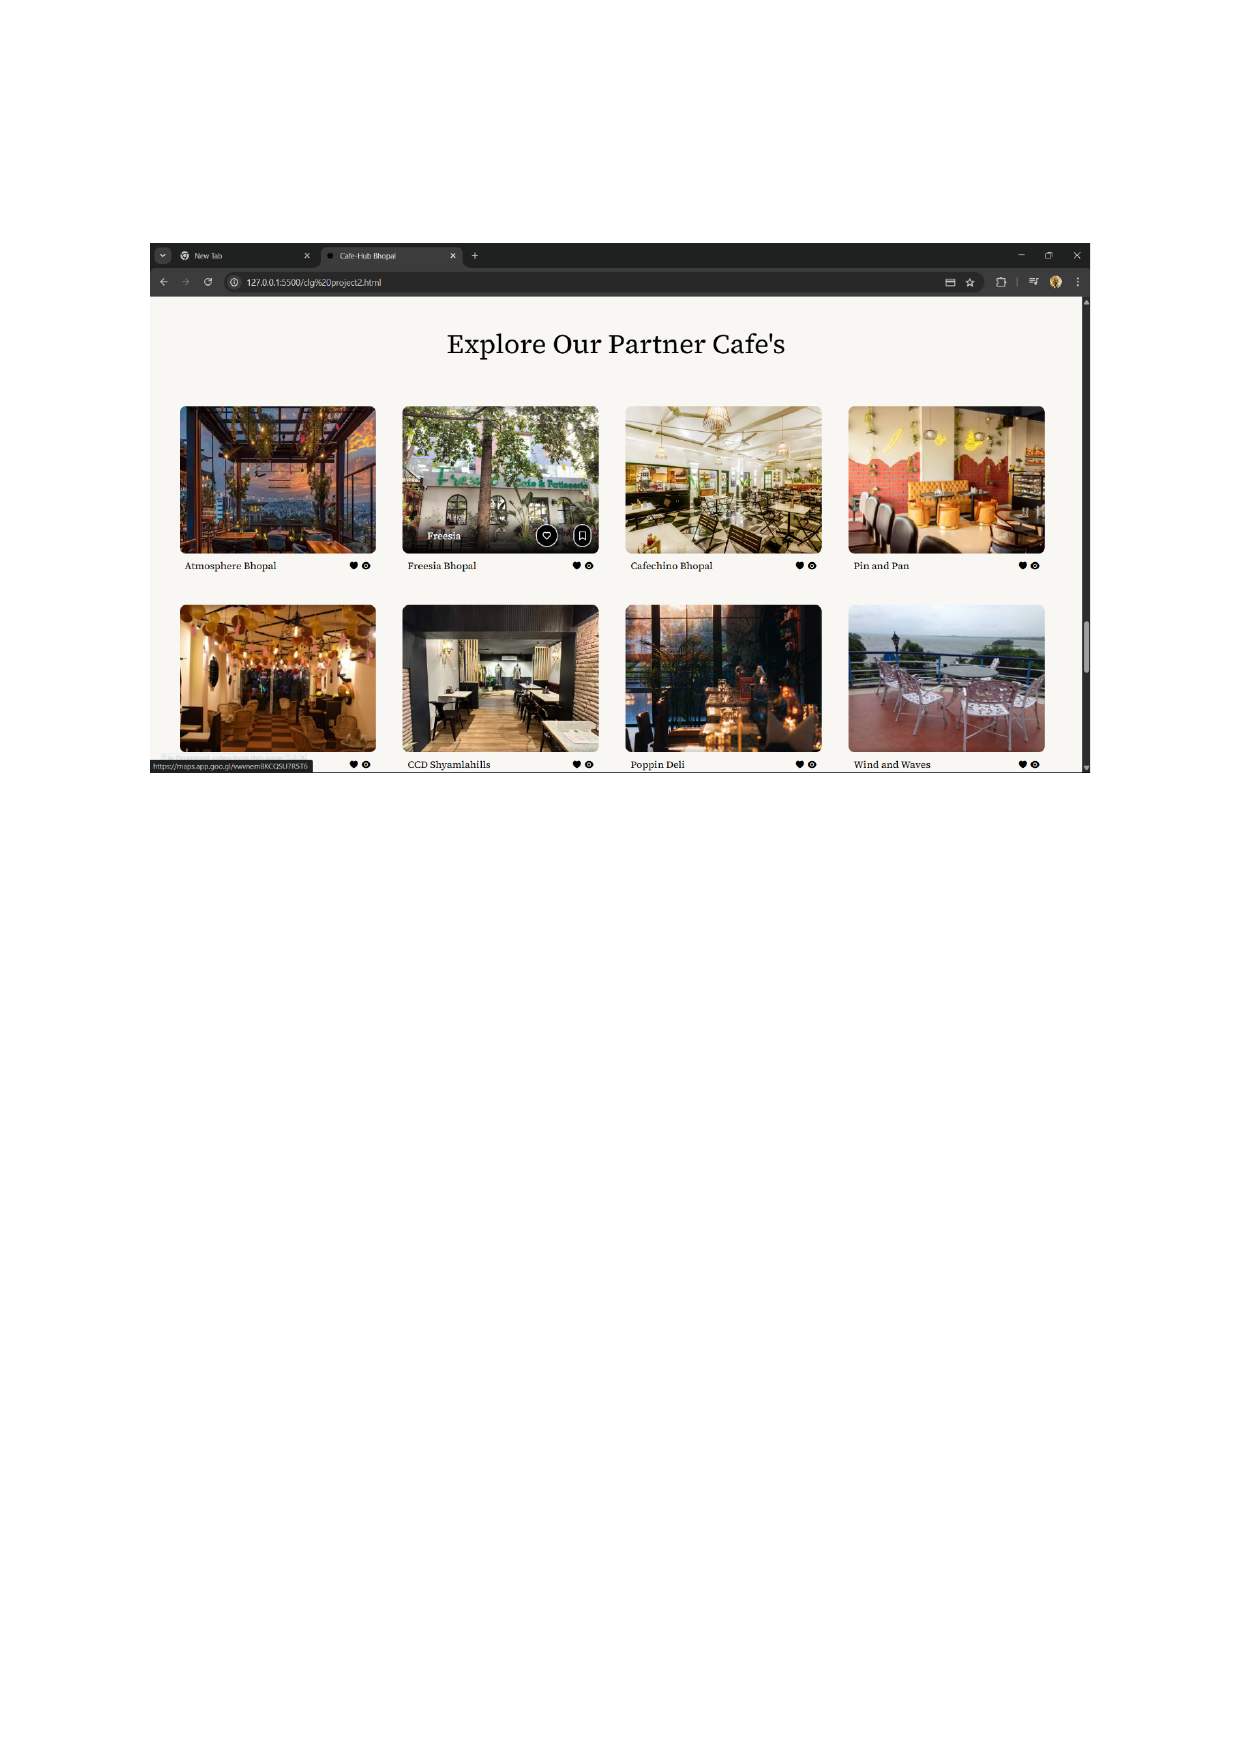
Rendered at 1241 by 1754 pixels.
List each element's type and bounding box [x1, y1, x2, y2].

picture [150, 243, 1091, 773]
